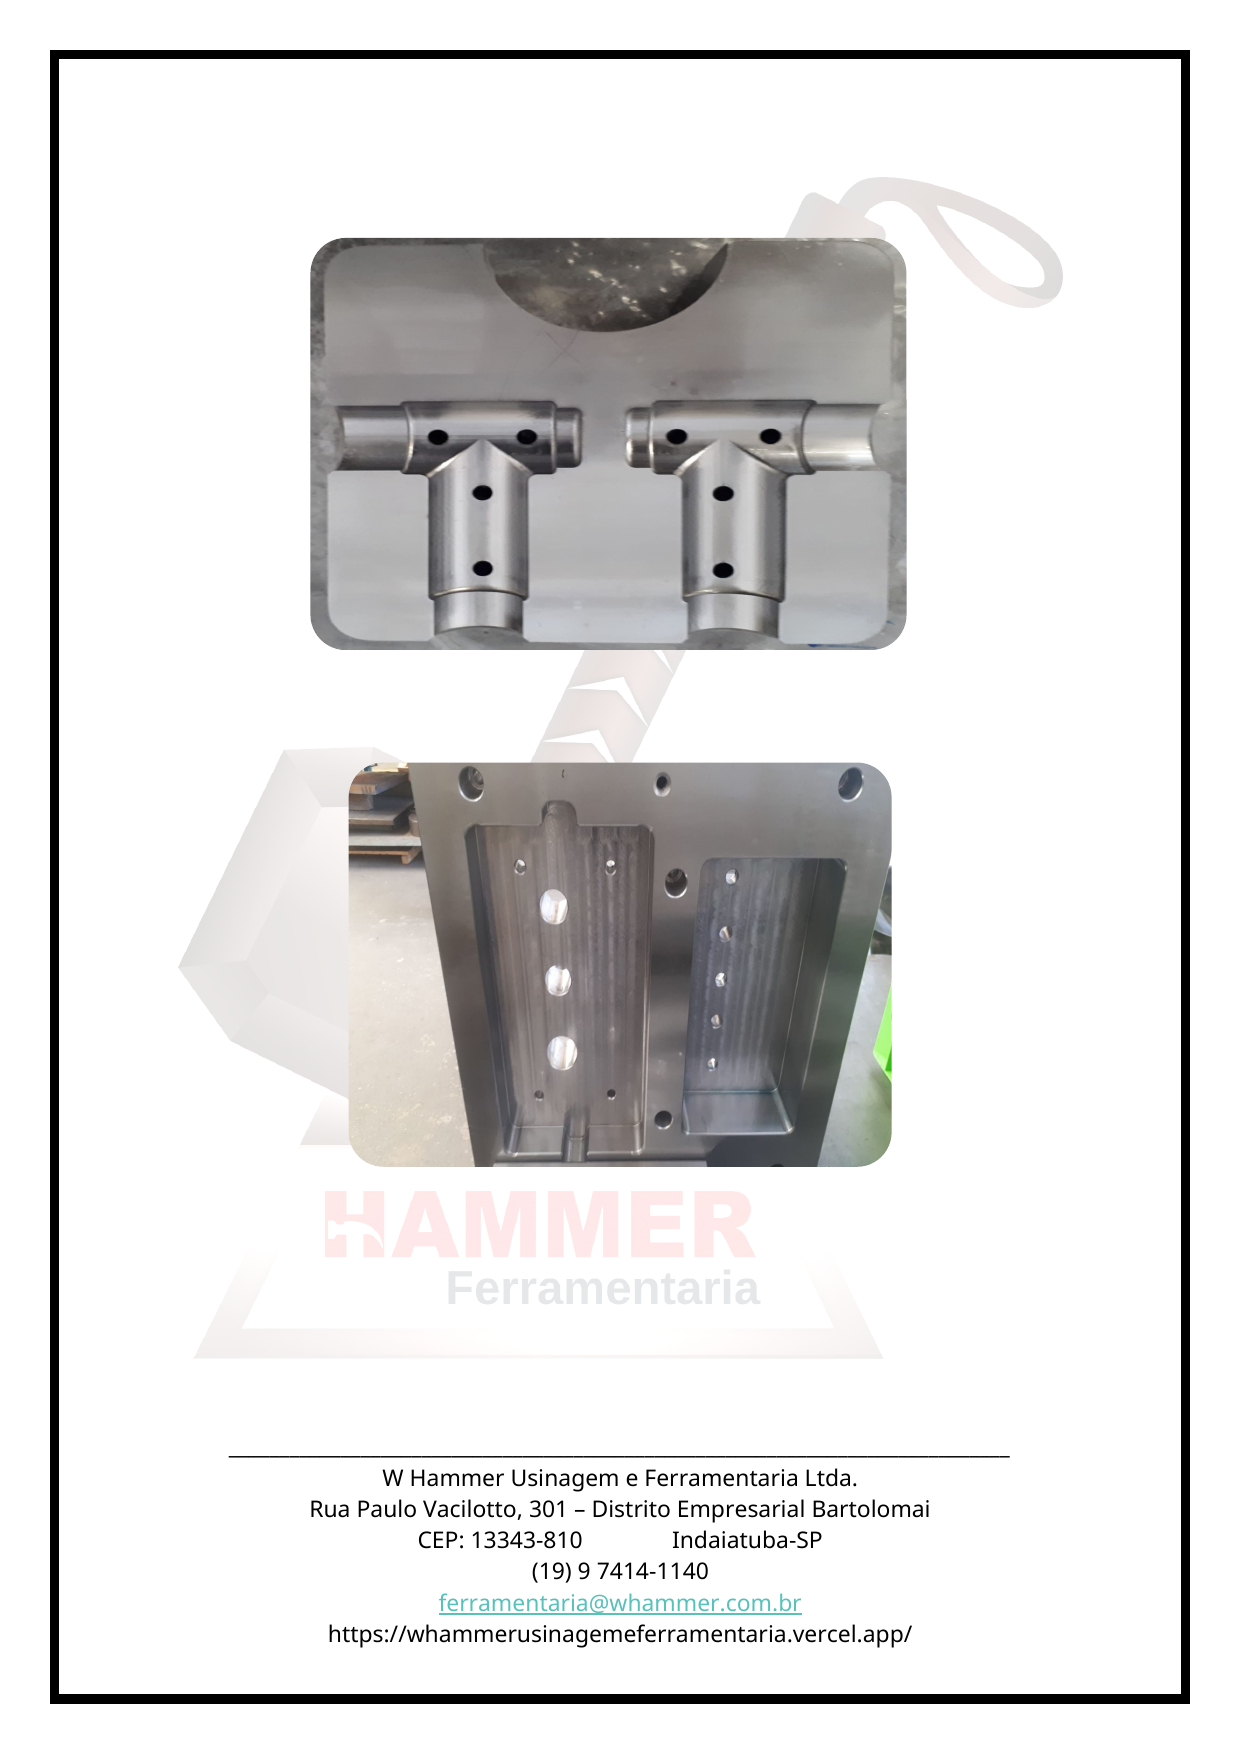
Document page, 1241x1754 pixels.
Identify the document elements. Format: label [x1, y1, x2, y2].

picture [310, 237, 907, 650]
picture [348, 762, 892, 1167]
